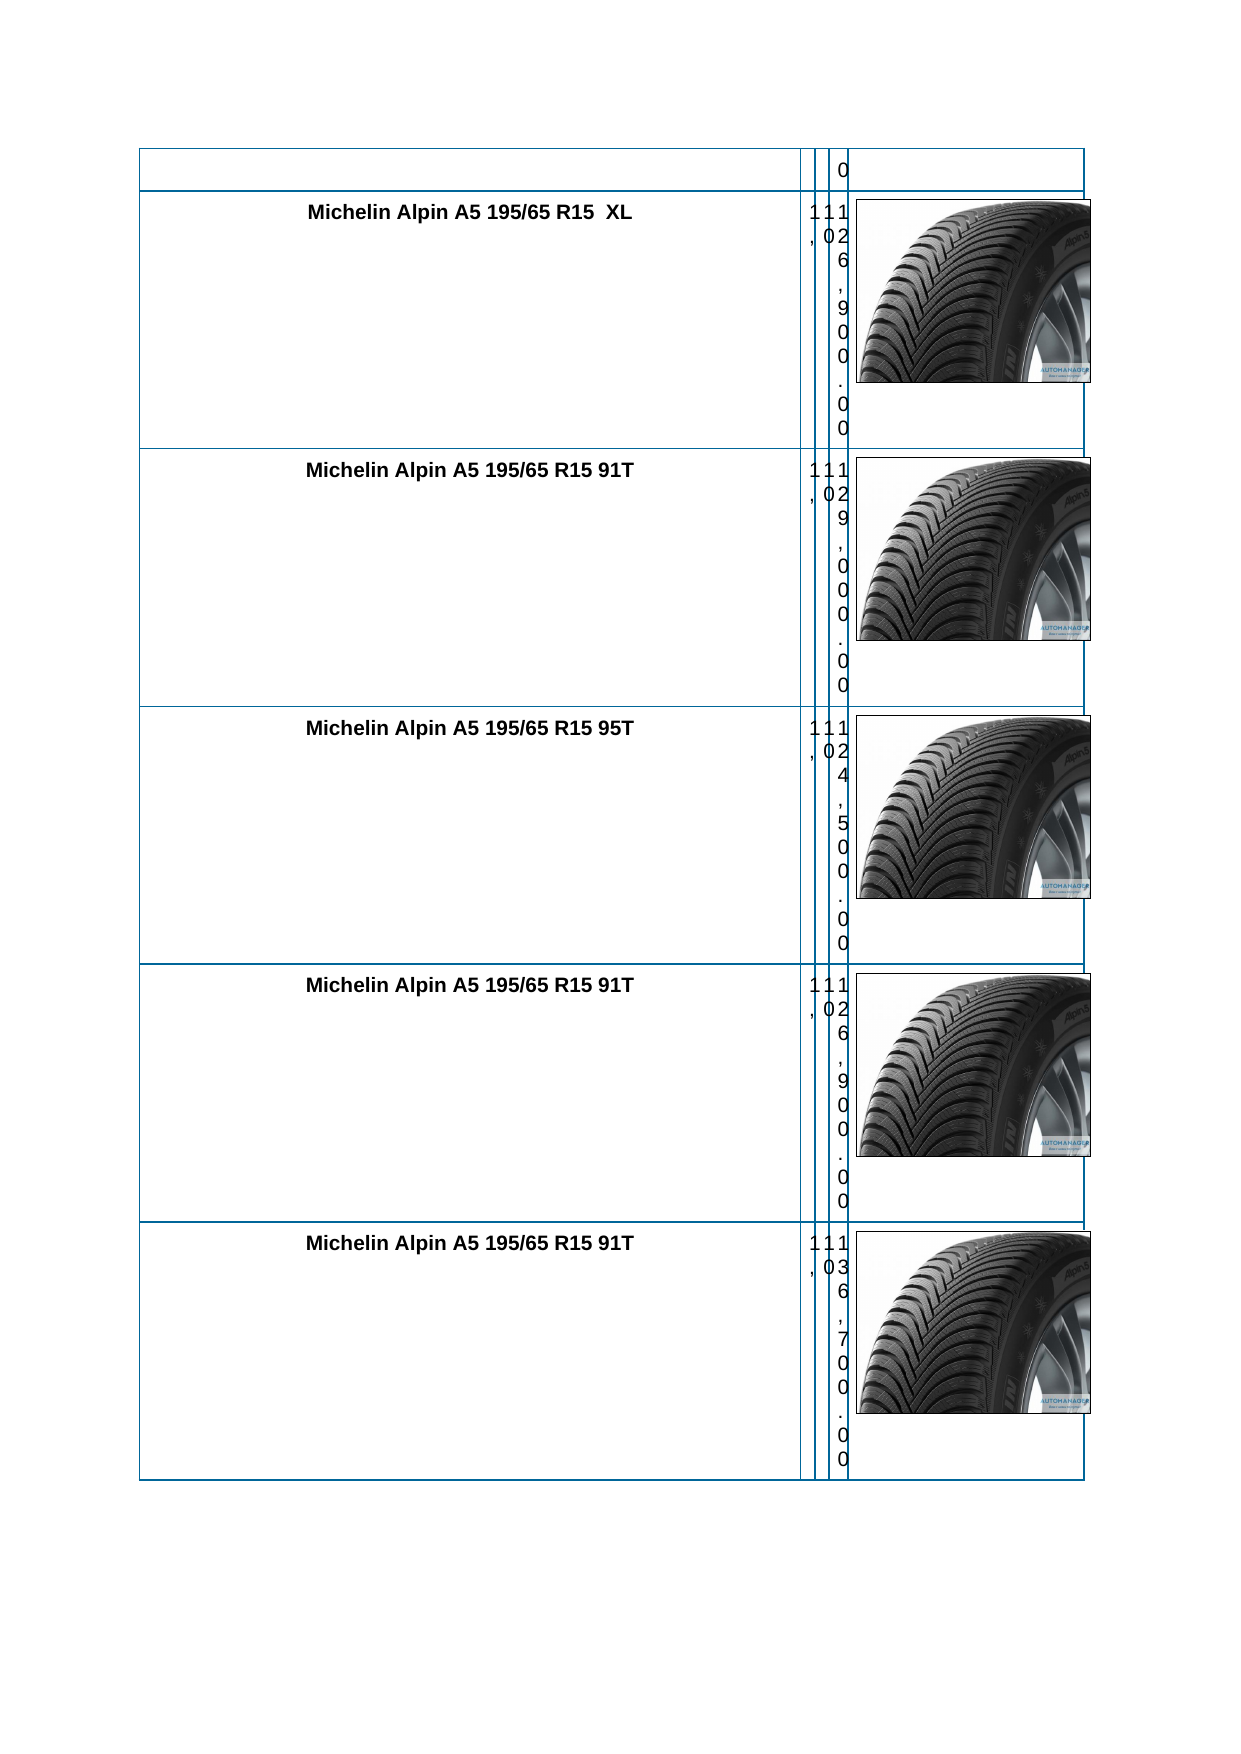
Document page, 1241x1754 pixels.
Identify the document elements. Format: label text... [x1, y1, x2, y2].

table_cell 124,500.00 [830, 707, 847, 963]
table_cell 1,367.00 [801, 1223, 814, 1479]
picture [857, 200, 1090, 382]
picture [857, 458, 1090, 640]
table_cell 1,269.00 [801, 965, 814, 1221]
table_cell Michelin Alpin A5 195/65 R15 XL [140, 192, 800, 448]
table_cell 136,700.00 [830, 1223, 847, 1479]
table_cell Michelin Alpin A5 195/65 R15 91T [140, 449, 800, 706]
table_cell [140, 1223, 800, 1479]
table_cell Michelin Alpin A5 195/65 R15 95T [140, 707, 800, 963]
table_cell 126,900.00 [830, 192, 847, 448]
table_cell 1,269.00 [801, 192, 814, 448]
table_cell 160,960.00 [830, 149, 847, 190]
table_cell [849, 1223, 1083, 1479]
picture [857, 974, 1090, 1156]
table_cell 1,245.00 [801, 707, 814, 963]
table_cell 126,900.00 [830, 965, 847, 1221]
table_cell [849, 149, 1083, 190]
table_cell [849, 192, 1083, 448]
table_cell [849, 965, 1083, 1221]
table_cell [849, 449, 1083, 706]
table_cell 1,609.60 [801, 149, 814, 190]
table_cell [140, 149, 800, 190]
picture [857, 1232, 1090, 1413]
table_cell [849, 707, 1083, 963]
picture [857, 716, 1090, 898]
table_cell 129,000.00 [830, 449, 847, 706]
table_cell 1,290.00 [801, 449, 814, 706]
table_cell Michelin Alpin A5 195/65 R15 91T [140, 965, 800, 1221]
